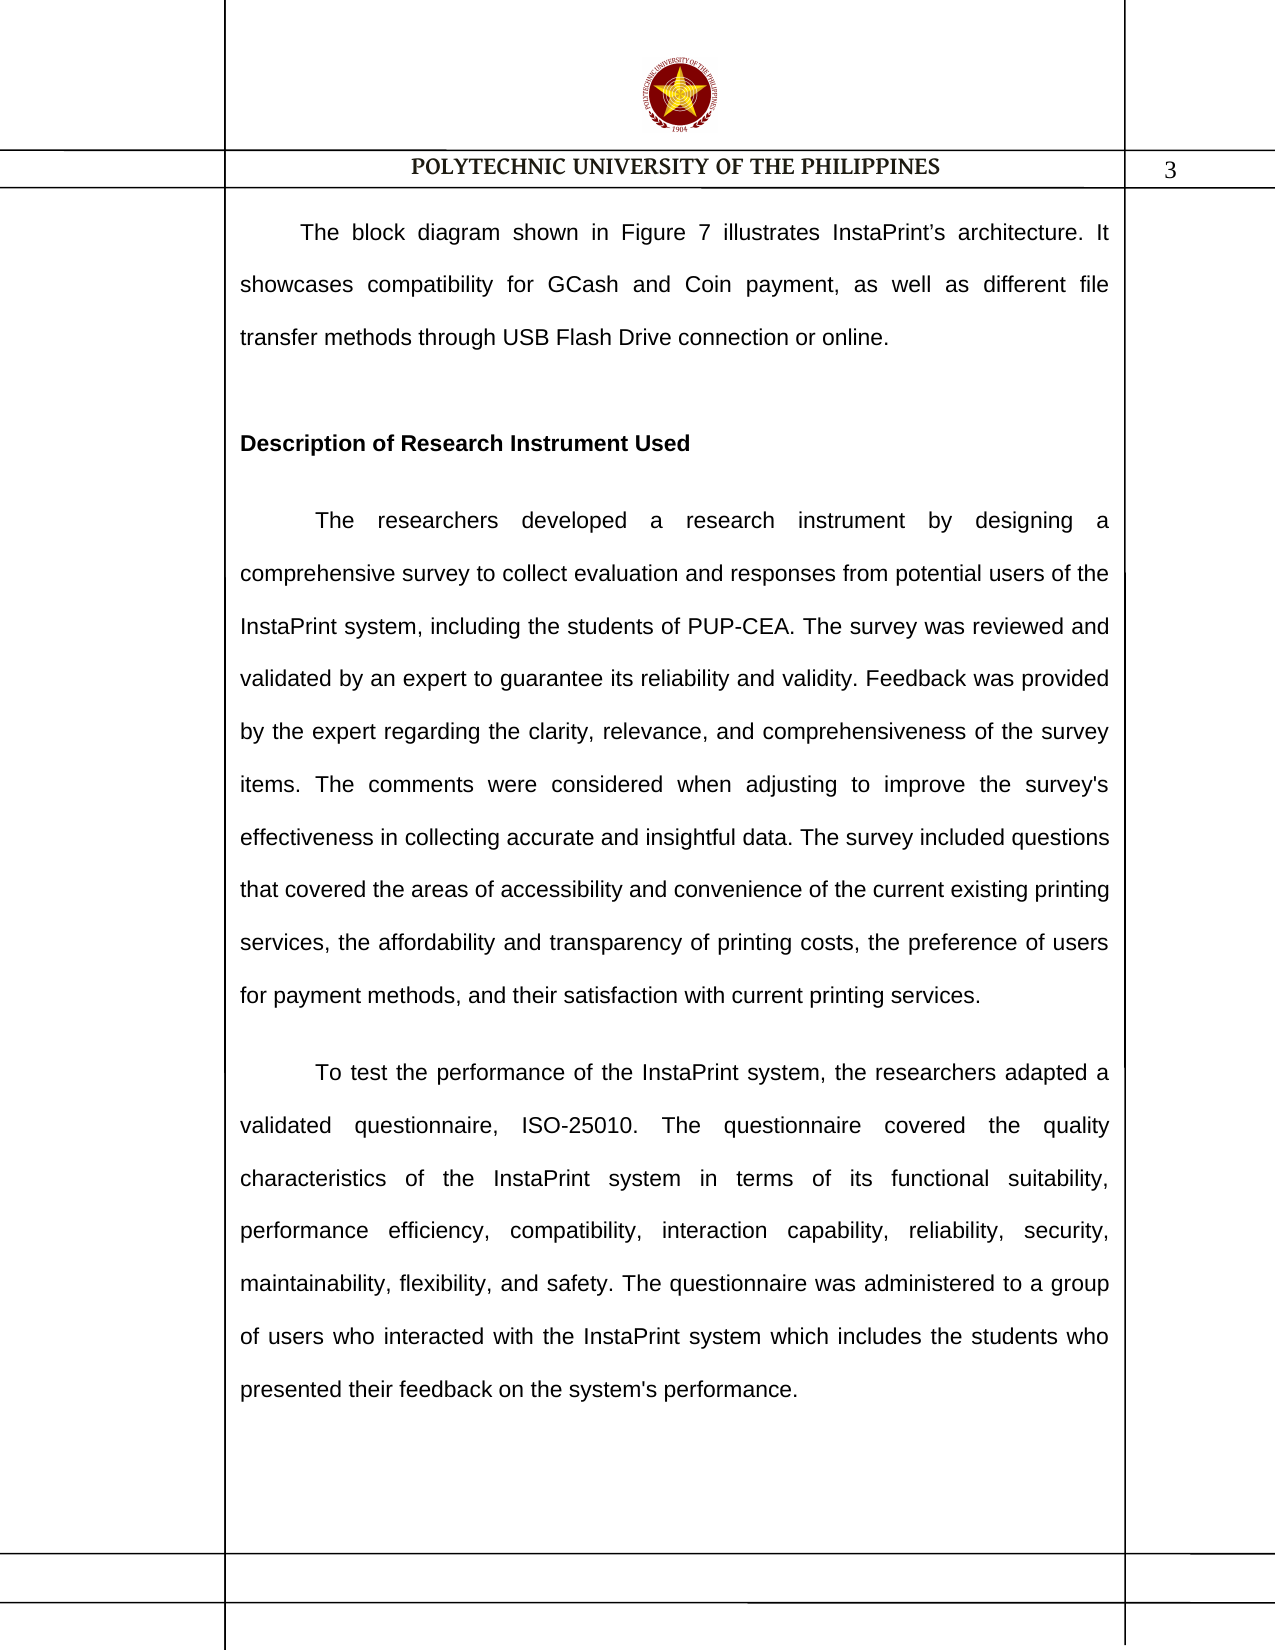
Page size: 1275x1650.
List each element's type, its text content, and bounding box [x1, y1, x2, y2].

text The researchers developed a research instrument by designing a comprehensive survey to collect evaluation and responses from potential users of the InstaPrint system, including the students of PUP-CEA. The survey was reviewed and validated by an expert to guarantee its reliability and validity. Feedback was provided by the expert regarding the clarity, relevance, and comprehensiveness of the survey items. The comments were considered when adjusting to improve the survey's effectiveness in collecting accurate and insightful data. The survey included questions that covered the areas of accessibility and convenience of the current existing printing services, the affordability and transparency of printing costs, the preference of users for payment methods, and their satisfaction with current printing services. [240, 507, 1110, 1008]
text Description of Research Instrument Used [240, 429, 1110, 456]
text The block diagram shown in Figure 7 illustrates InstaPrint’s architecture. It showcases compatibility for GCash and Coin payment, as well as different file transfer methods through USB Flash Drive connection or online. [240, 219, 1110, 350]
picture [642, 57, 718, 133]
text To test the performance of the InstaPrint system, the researchers adapted a validated questionnaire, ISO-25010. The questionnaire covered the quality characteristics of the InstaPrint system in terms of its functional suitability, performance efficiency, compatibility, interaction capability, reliability, security, maintainability, flexibility, and safety. The questionnaire was administered to a group of users who interacted with the InstaPrint system which includes the students who presented their feedback on the system's performance. [240, 1059, 1110, 1402]
